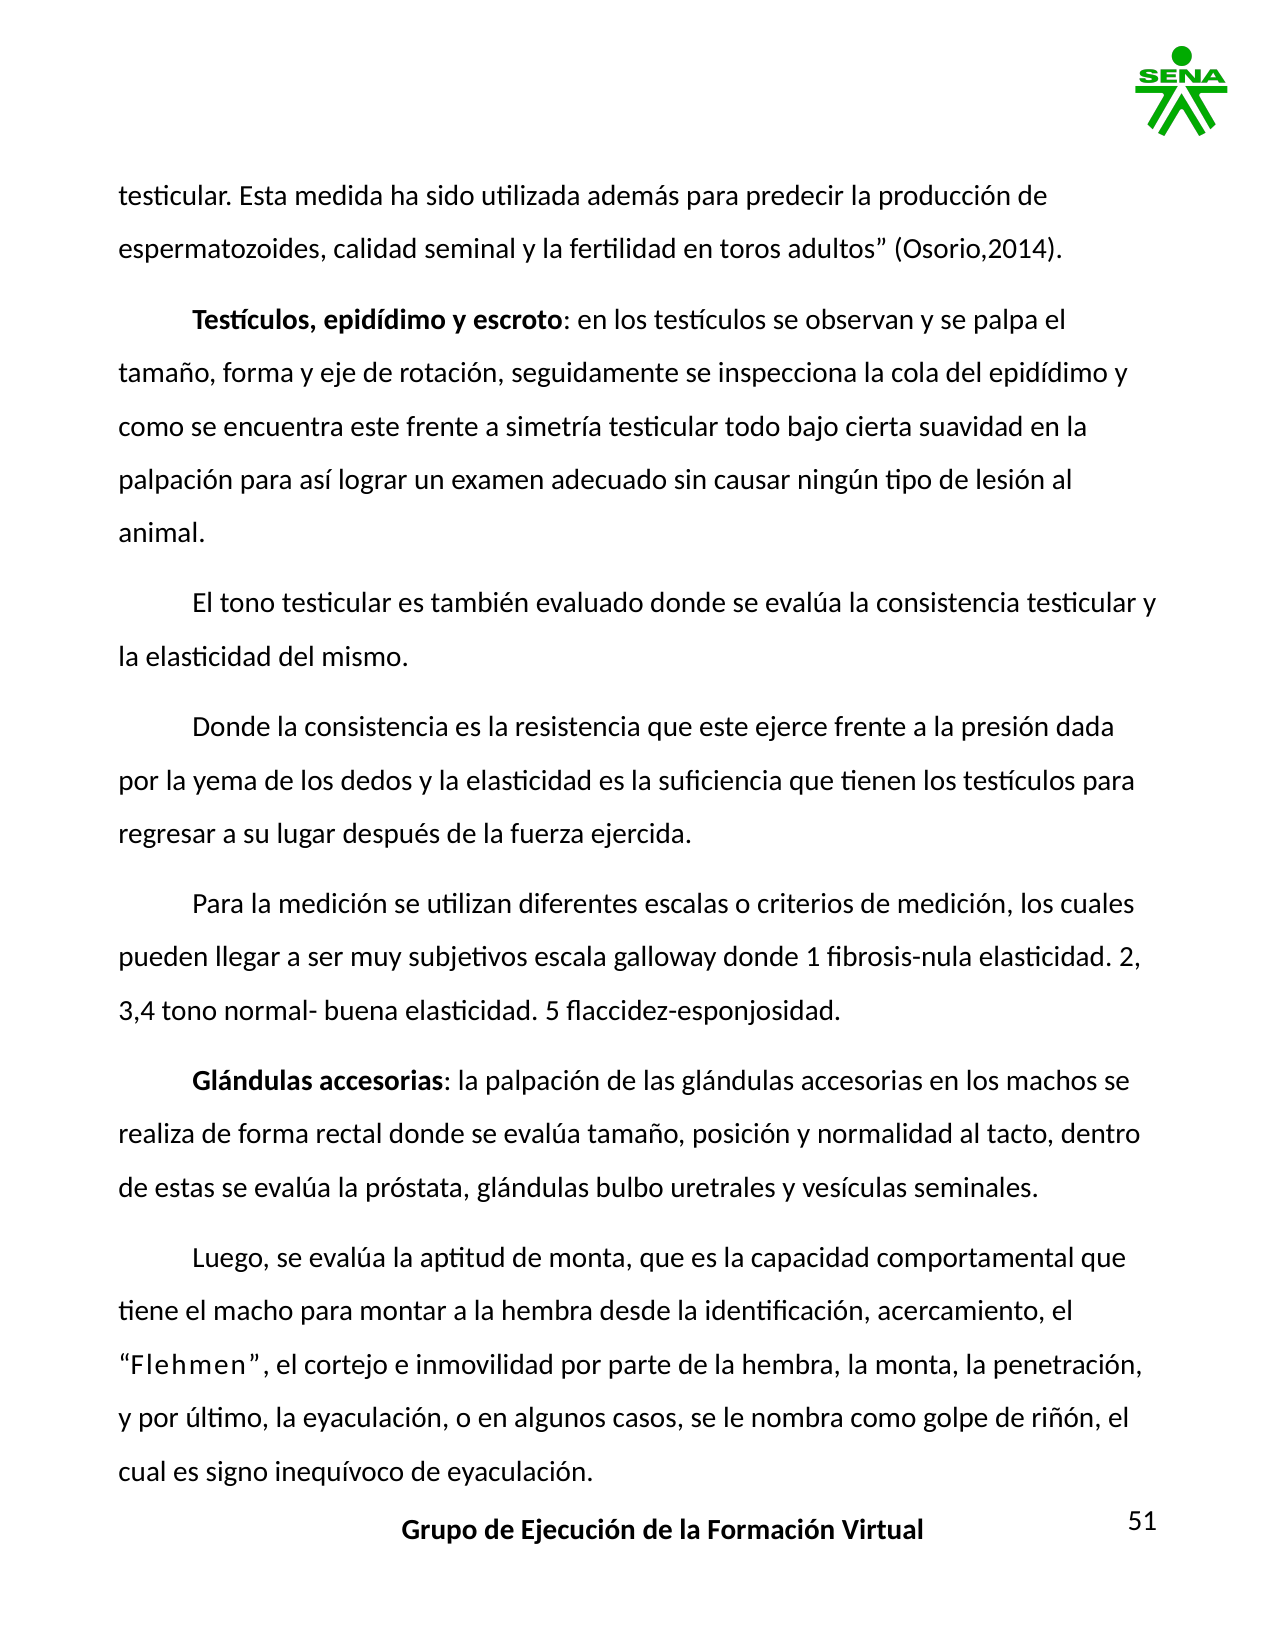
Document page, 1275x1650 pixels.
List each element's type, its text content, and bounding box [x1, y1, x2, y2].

text Donde la consistencia es la resistencia que este ejerce frente a la presión dada por la yema de los dedos y la elasticidad es la suficiencia que tienen los testículos para regresar a su lugar después de la fuerza ejercida. [118, 708, 1157, 851]
text Glándulas accesorias: la palpación de las glándulas accesorias en los machos se realiza de forma rectal donde se evalúa tamaño, posición y normalidad al tacto, dentro de estas se evalúa la próstata, glándulas bulbo uretrales y vesículas seminales. [118, 1062, 1157, 1204]
picture [1135, 46, 1228, 136]
text Testículos, epidídimo y escroto​: en los testículos se observan y se palpa el tamaño, forma y eje de rotación, seguidamente se inspecciona la cola del epidídimo y como se encuentra este frente a simetría testicular todo bajo cierta suavidad en la palpación para así lograr un examen adecuado sin causar ningún tipo de lesión al animal. [118, 301, 1157, 550]
text Luego, se evalúa la aptitud de monta, que es la capacidad comportamental que tiene el macho para montar a la hembra desde la identificación, acercamiento, el “Flehmen”, el cortejo e inmovilidad por parte de la hembra, la monta, la penetración, y por último, la eyaculación, o en algunos casos, se le nombra como golpe de riñón, el cual es signo inequívoco de eyaculación. [118, 1239, 1157, 1488]
text Para la medición se utilizan diferentes escalas o criterios de medición, los cuales pueden llegar a ser muy subjetivos escala galloway donde 1 fibrosis-nula elasticidad. 2, 3,4 tono normal- buena elasticidad. 5 flaccidez-esponjosidad. [118, 885, 1157, 1028]
text El tono testicular es también evaluado donde se evalúa la consistencia testicular y la elasticidad del mismo. [118, 584, 1157, 674]
